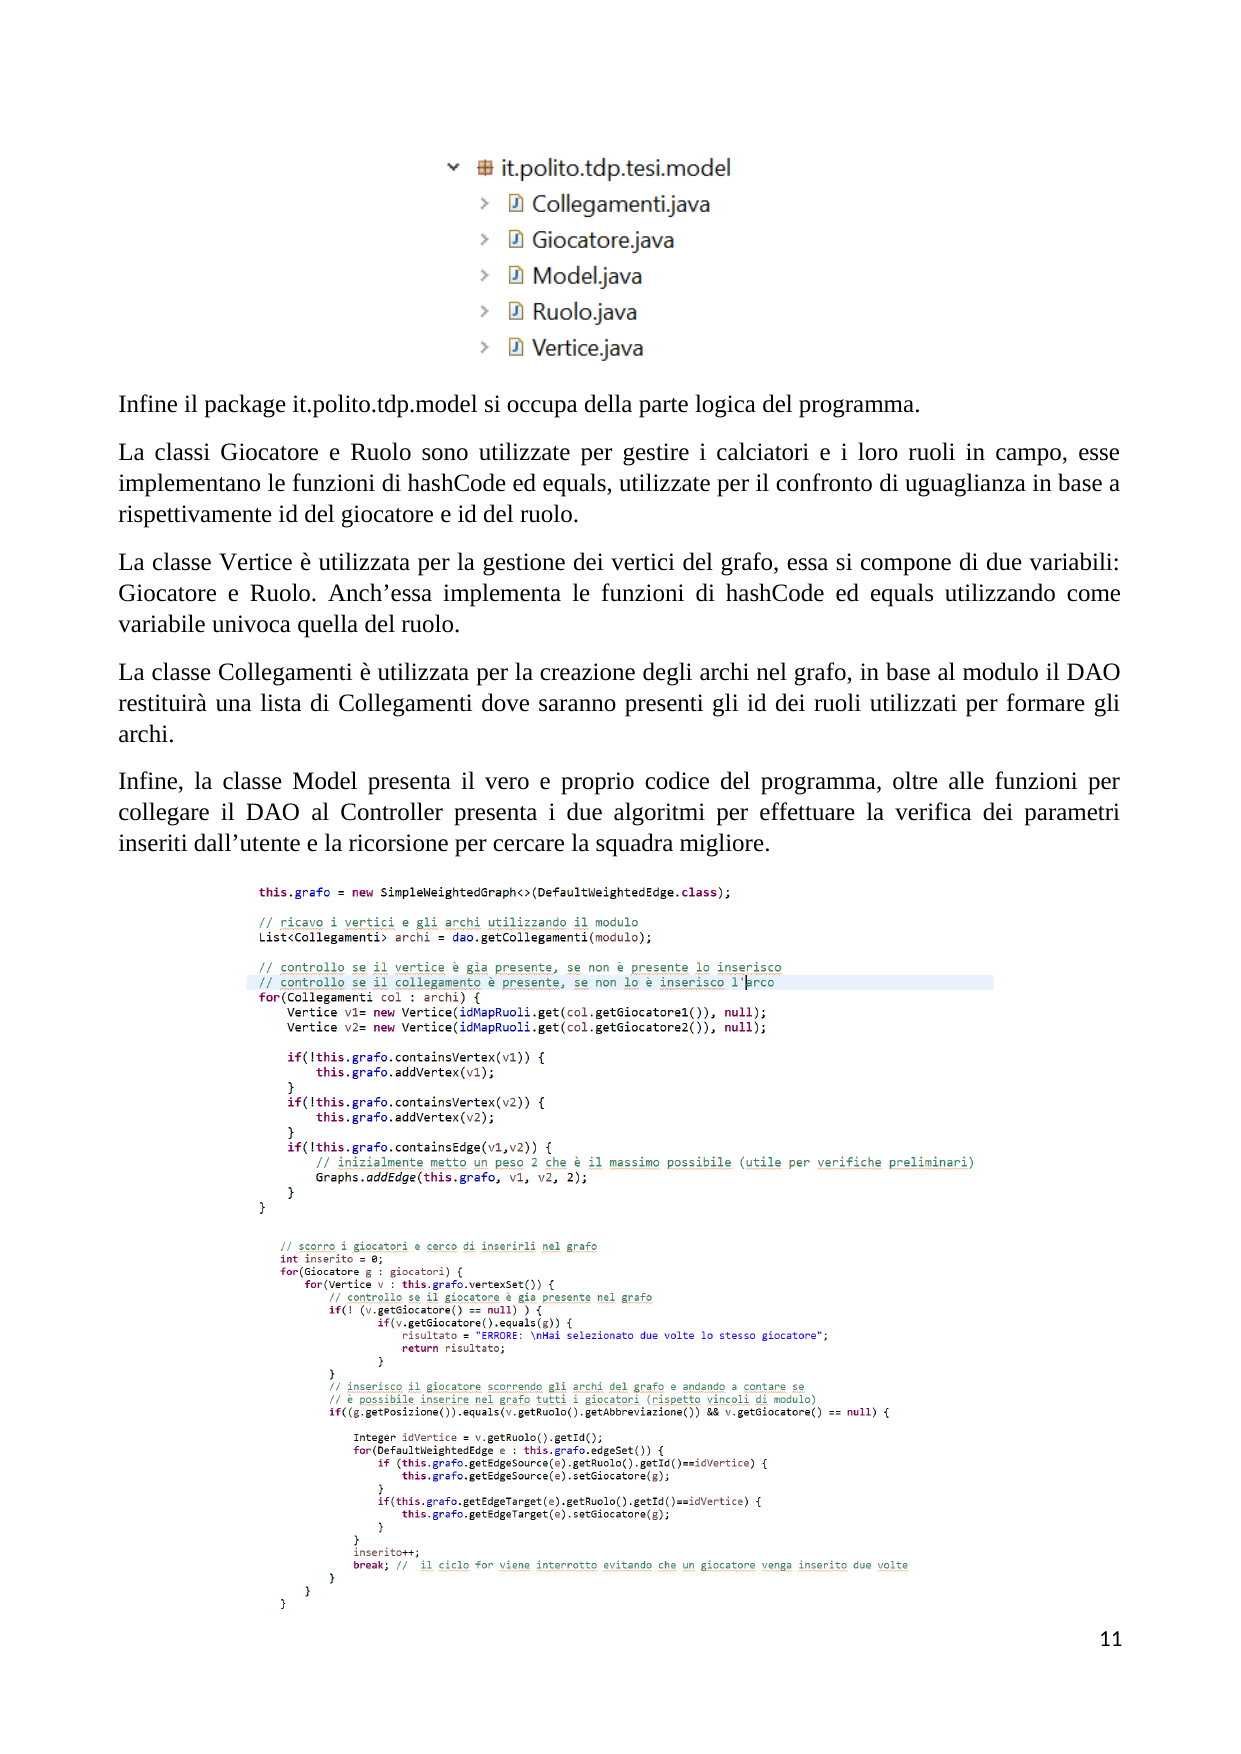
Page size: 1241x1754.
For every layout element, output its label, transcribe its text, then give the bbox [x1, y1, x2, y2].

picture [429, 147, 812, 371]
text La classi Giocatore e Ruolo sono utilizzate per gestire i calciatori e i loro ruoli in campo, esse implementano le funzioni di hashCode ed equals, utilizzate per il confronto di uguaglianza in base a rispettivamente id del giocatore e id del ruolo. [118, 437, 1122, 528]
text Infine il package it.polito.tdp.model si occupa della parte logica del programma. [118, 389, 1122, 418]
text Infine, la classe Model presenta il vero e proprio codice del programma, oltre alle funzioni per collegare il DAO al Controller presenta i due algoritmi per effettuare la verifica dei parametri inseriti dall’utente e la ricorsione per cercare la squadra migliore. [118, 766, 1122, 857]
text La classe Vertice è utilizzata per la gestione dei vertici del grafo, essa si compone di due variabili: Giocatore e Ruolo. Anch’essa implementa le funzioni di hashCode ed equals utilizzando come variabile univoca quella del ruolo. [118, 547, 1122, 638]
text La classe Collegamenti è utilizzata per la creazione degli archi nel grafo, in base al modulo il DAO restituirà una lista di Collegamenti dove saranno presenti gli id dei ruoli utilizzati per formare gli archi. [118, 657, 1122, 747]
picture [269, 1235, 972, 1611]
picture [246, 876, 994, 1217]
